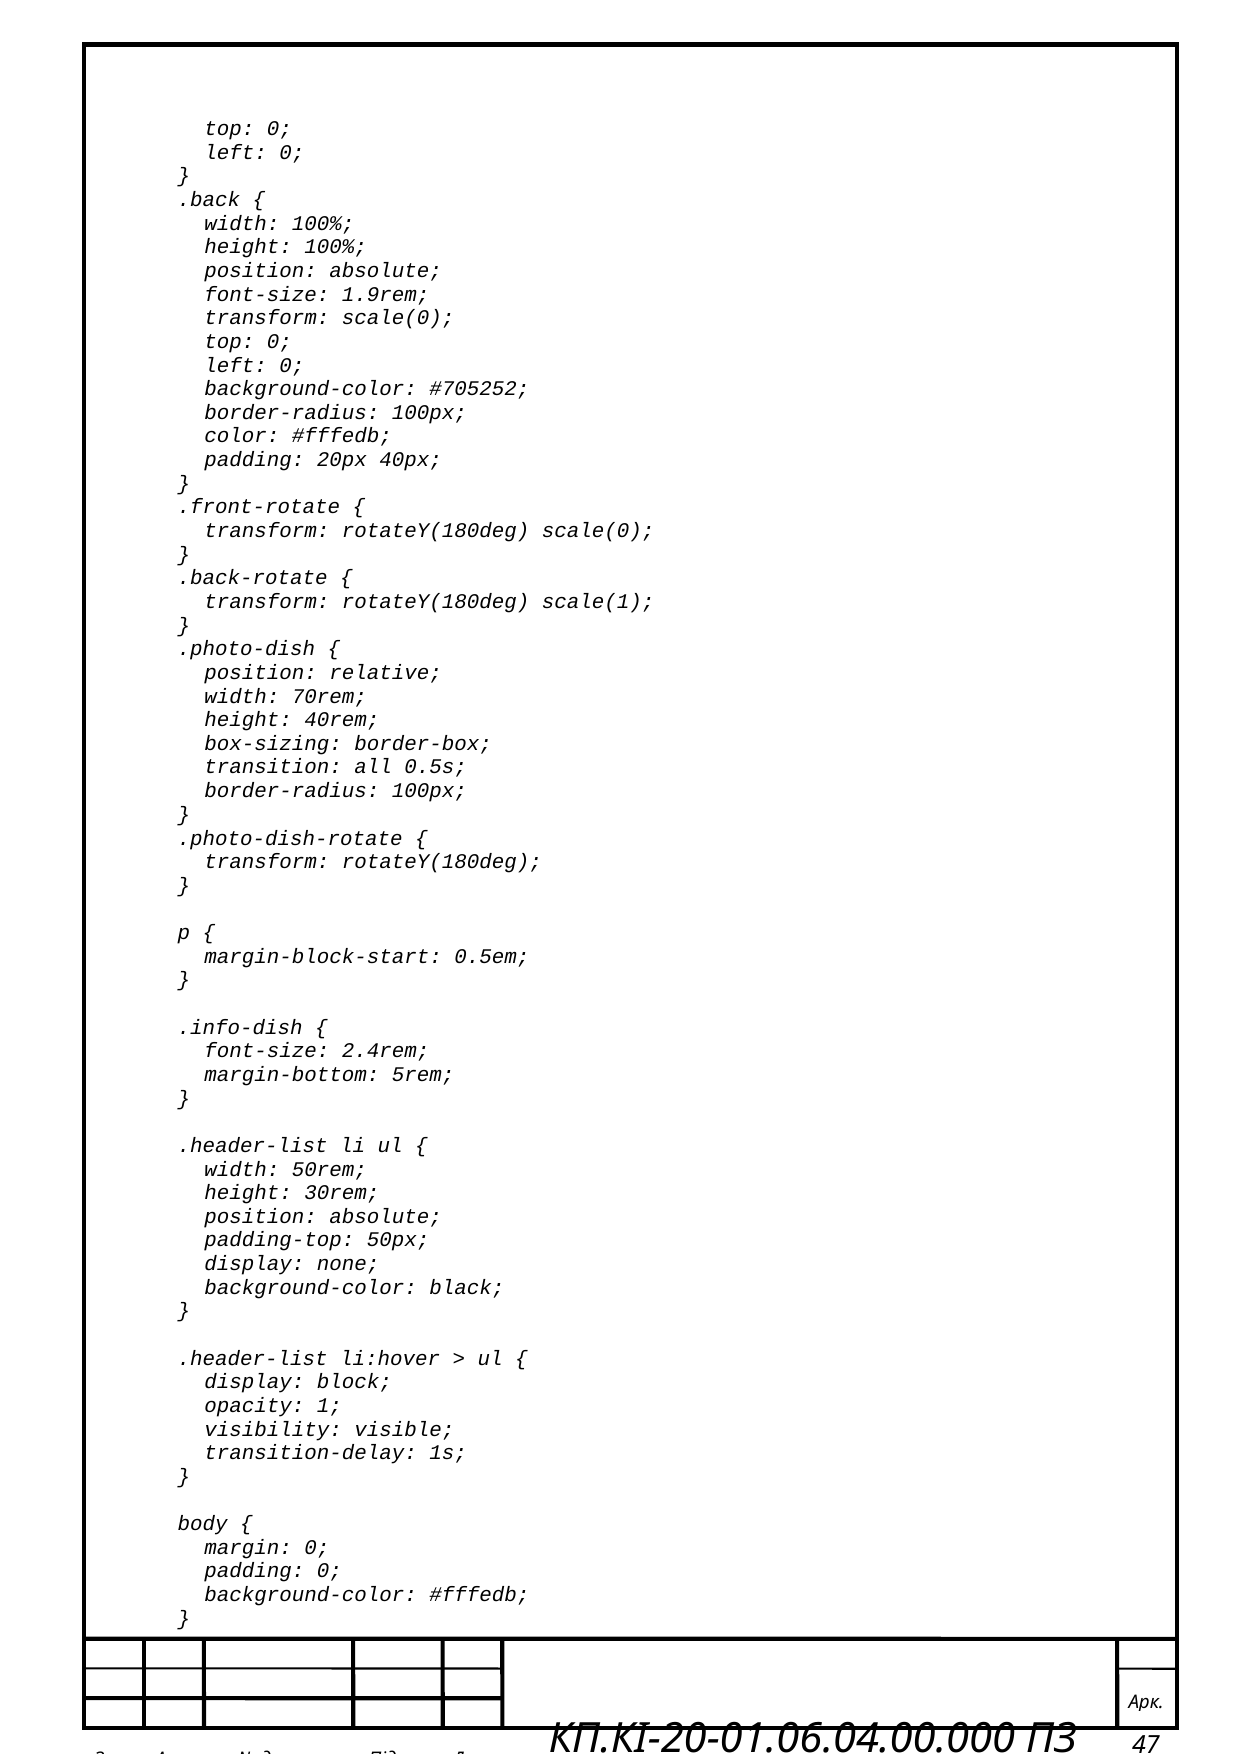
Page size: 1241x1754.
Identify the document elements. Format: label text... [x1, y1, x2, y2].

text height: 100%; [177, 236, 1152, 260]
text opacity: 1; [177, 1395, 1152, 1419]
text left: 0; [177, 354, 1152, 378]
text margin-block-start: 0.5em; [177, 946, 1152, 969]
text border-radius: 100px; [177, 402, 1152, 426]
text background-color: #705252; [177, 378, 1152, 402]
text top: 0; [177, 331, 1152, 354]
text .header-list li ul { [177, 1135, 1152, 1158]
text } [177, 1300, 1152, 1324]
text width: 70rem; [177, 686, 1152, 709]
text .back-rotate { [177, 567, 1152, 591]
text top: 0; [177, 118, 1152, 142]
text } [177, 165, 1152, 189]
text transition: all 0.5s; [177, 757, 1152, 780]
text position: relative; [177, 662, 1152, 686]
text background-color: black; [177, 1277, 1152, 1300]
text } [177, 615, 1152, 638]
text } [177, 804, 1152, 827]
text font-size: 2.4rem; [177, 1040, 1152, 1064]
text .info-dish { [177, 1017, 1152, 1040]
text background-color: #fffedb; [177, 1584, 1152, 1608]
text position: absolute; [177, 260, 1152, 284]
text width: 100%; [177, 213, 1152, 236]
text margin-bottom: 5rem; [177, 1064, 1152, 1088]
text .header-list li:hover > ul { [177, 1348, 1152, 1371]
text padding: 0; [177, 1561, 1152, 1584]
text } [177, 1608, 1152, 1631]
text left: 0; [177, 142, 1152, 165]
text margin: 0; [177, 1537, 1152, 1561]
text height: 30rem; [177, 1182, 1152, 1206]
text box-sizing: border-box; [177, 733, 1152, 757]
text height: 40rem; [177, 709, 1152, 733]
text .photo-dish { [177, 638, 1152, 662]
text display: block; [177, 1371, 1152, 1395]
text p { [177, 922, 1152, 946]
text width: 50rem; [177, 1158, 1152, 1182]
text border-radius: 100px; [177, 780, 1152, 804]
text transform: scale(0); [177, 307, 1152, 331]
text .photo-dish-rotate { [177, 827, 1152, 851]
text transform: rotateY(180deg) scale(0); [177, 520, 1152, 544]
text padding: 20px 40px; [177, 449, 1152, 473]
text } [177, 473, 1152, 496]
text } [177, 1088, 1152, 1111]
text body { [177, 1513, 1152, 1537]
text } [177, 544, 1152, 567]
text } [177, 1466, 1152, 1489]
text transform: rotateY(180deg) scale(1); [177, 591, 1152, 615]
text transform: rotateY(180deg); [177, 851, 1152, 875]
text font-size: 1.9rem; [177, 284, 1152, 307]
text visibility: visible; [177, 1419, 1152, 1442]
text } [177, 875, 1152, 898]
text } [177, 969, 1152, 993]
text .front-rotate { [177, 496, 1152, 520]
text display: none; [177, 1253, 1152, 1277]
text transition-delay: 1s; [177, 1442, 1152, 1466]
text padding-top: 50px; [177, 1229, 1152, 1253]
text color: #fffedb; [177, 426, 1152, 449]
text position: absolute; [177, 1206, 1152, 1229]
text .back { [177, 189, 1152, 213]
